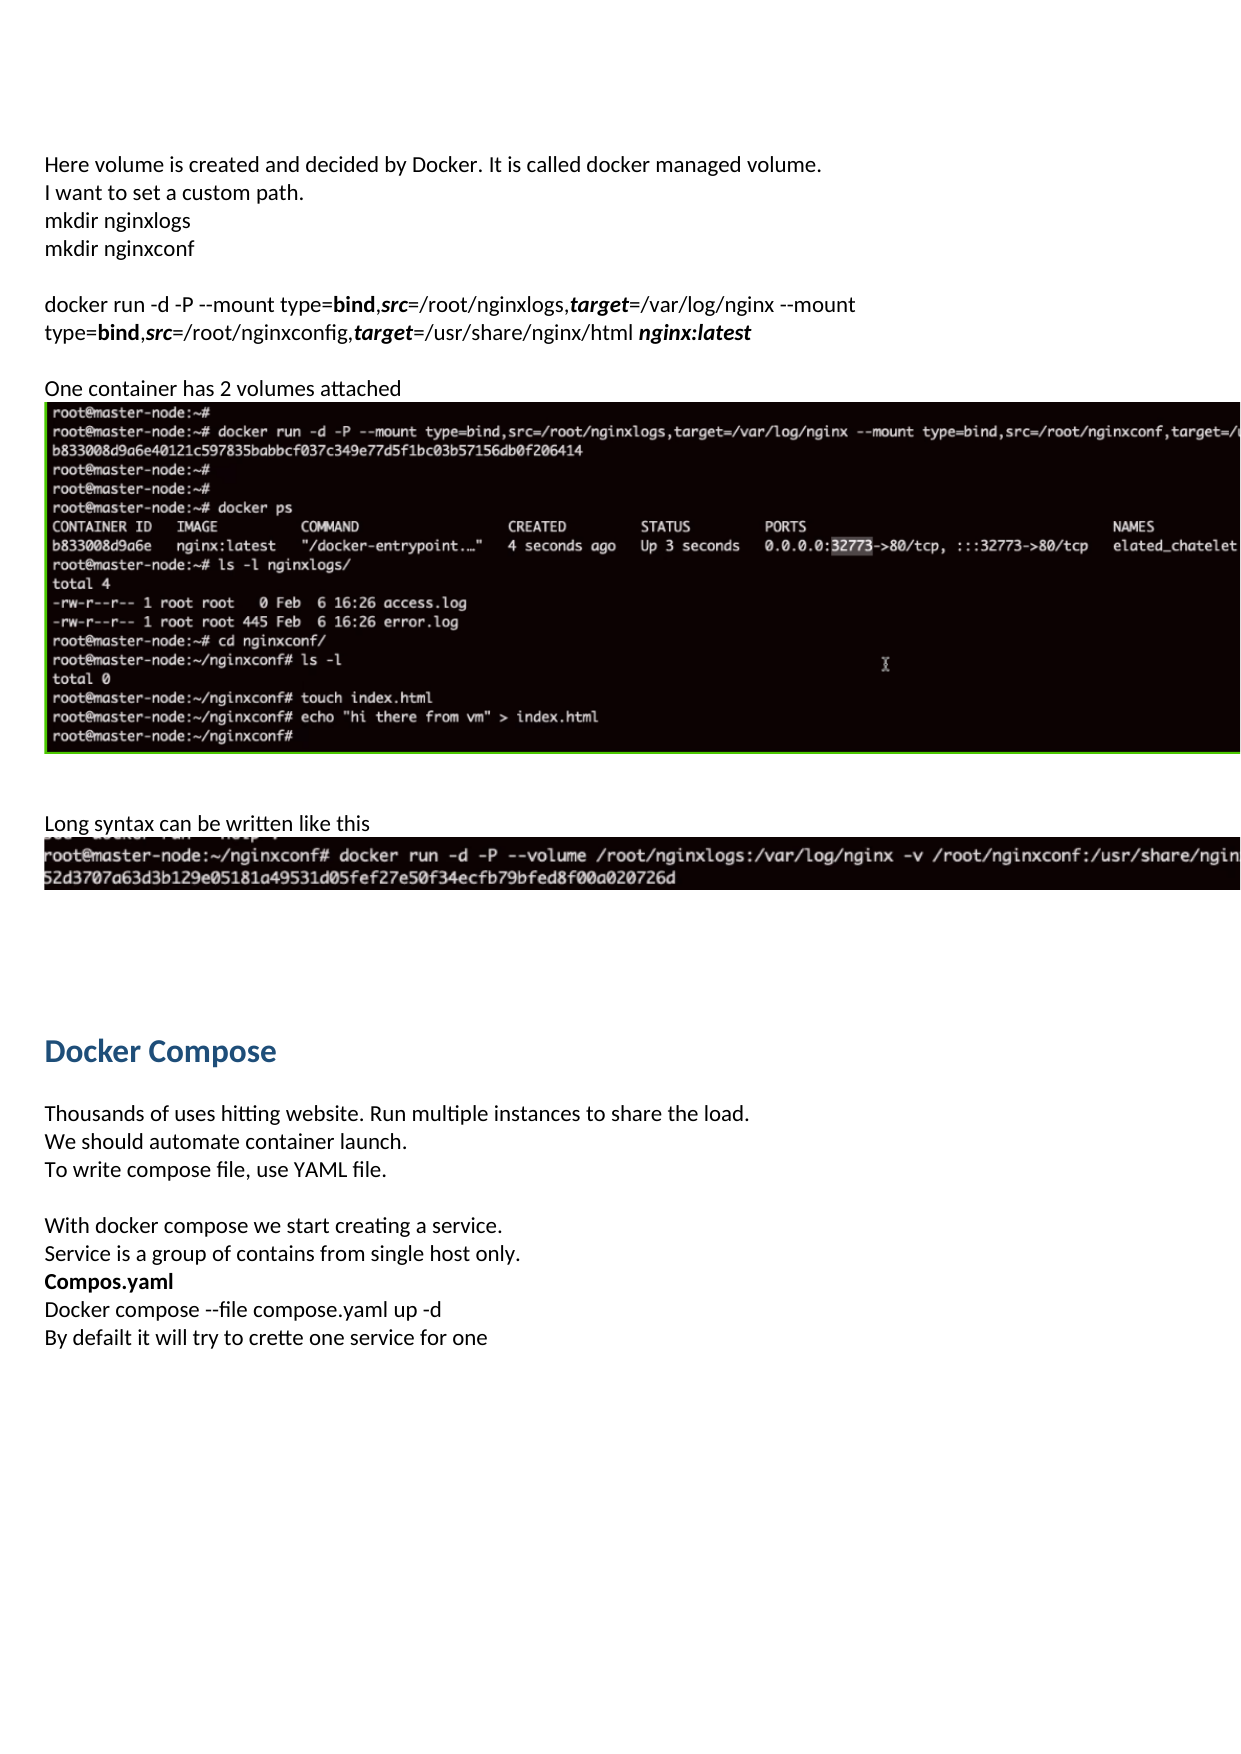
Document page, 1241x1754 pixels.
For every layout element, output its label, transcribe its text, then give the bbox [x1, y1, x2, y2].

text mkdir nginxconf [44, 234, 1196, 262]
picture [44, 402, 1241, 754]
subtitle Docker Compose [44, 1030, 1196, 1071]
text Long syntax can be written like this [44, 809, 1196, 837]
text I want to set a custom path. [44, 178, 1196, 206]
text Thousands of uses hitting website. Run multiple instances to share the load. [44, 1099, 1196, 1127]
text Here volume is created and decided by Docker. It is called docker managed volume. [44, 150, 1196, 178]
text Service is a group of contains from single host only. [44, 1239, 1196, 1267]
text By defailt it will try to crette one service for one [44, 1323, 1196, 1351]
text mkdir nginxlogs [44, 206, 1196, 234]
text Compos.yaml [44, 1267, 1196, 1295]
text We should automate container launch. [44, 1127, 1196, 1155]
text With docker compose we start creating a service. [44, 1211, 1196, 1239]
text One container has 2 volumes attached [44, 374, 1196, 402]
text docker run -d -P --mount type=bind,src=/root/nginxlogs,target=/var/log/nginx --mount type=bind,src=/root/nginxconfig,target=/usr/share/nginx/html nginx:latest [44, 290, 1196, 346]
text Docker compose --file compose.yaml up -d [44, 1295, 1196, 1323]
picture [44, 837, 1241, 890]
text To write compose file, use YAML file. [44, 1155, 1196, 1183]
